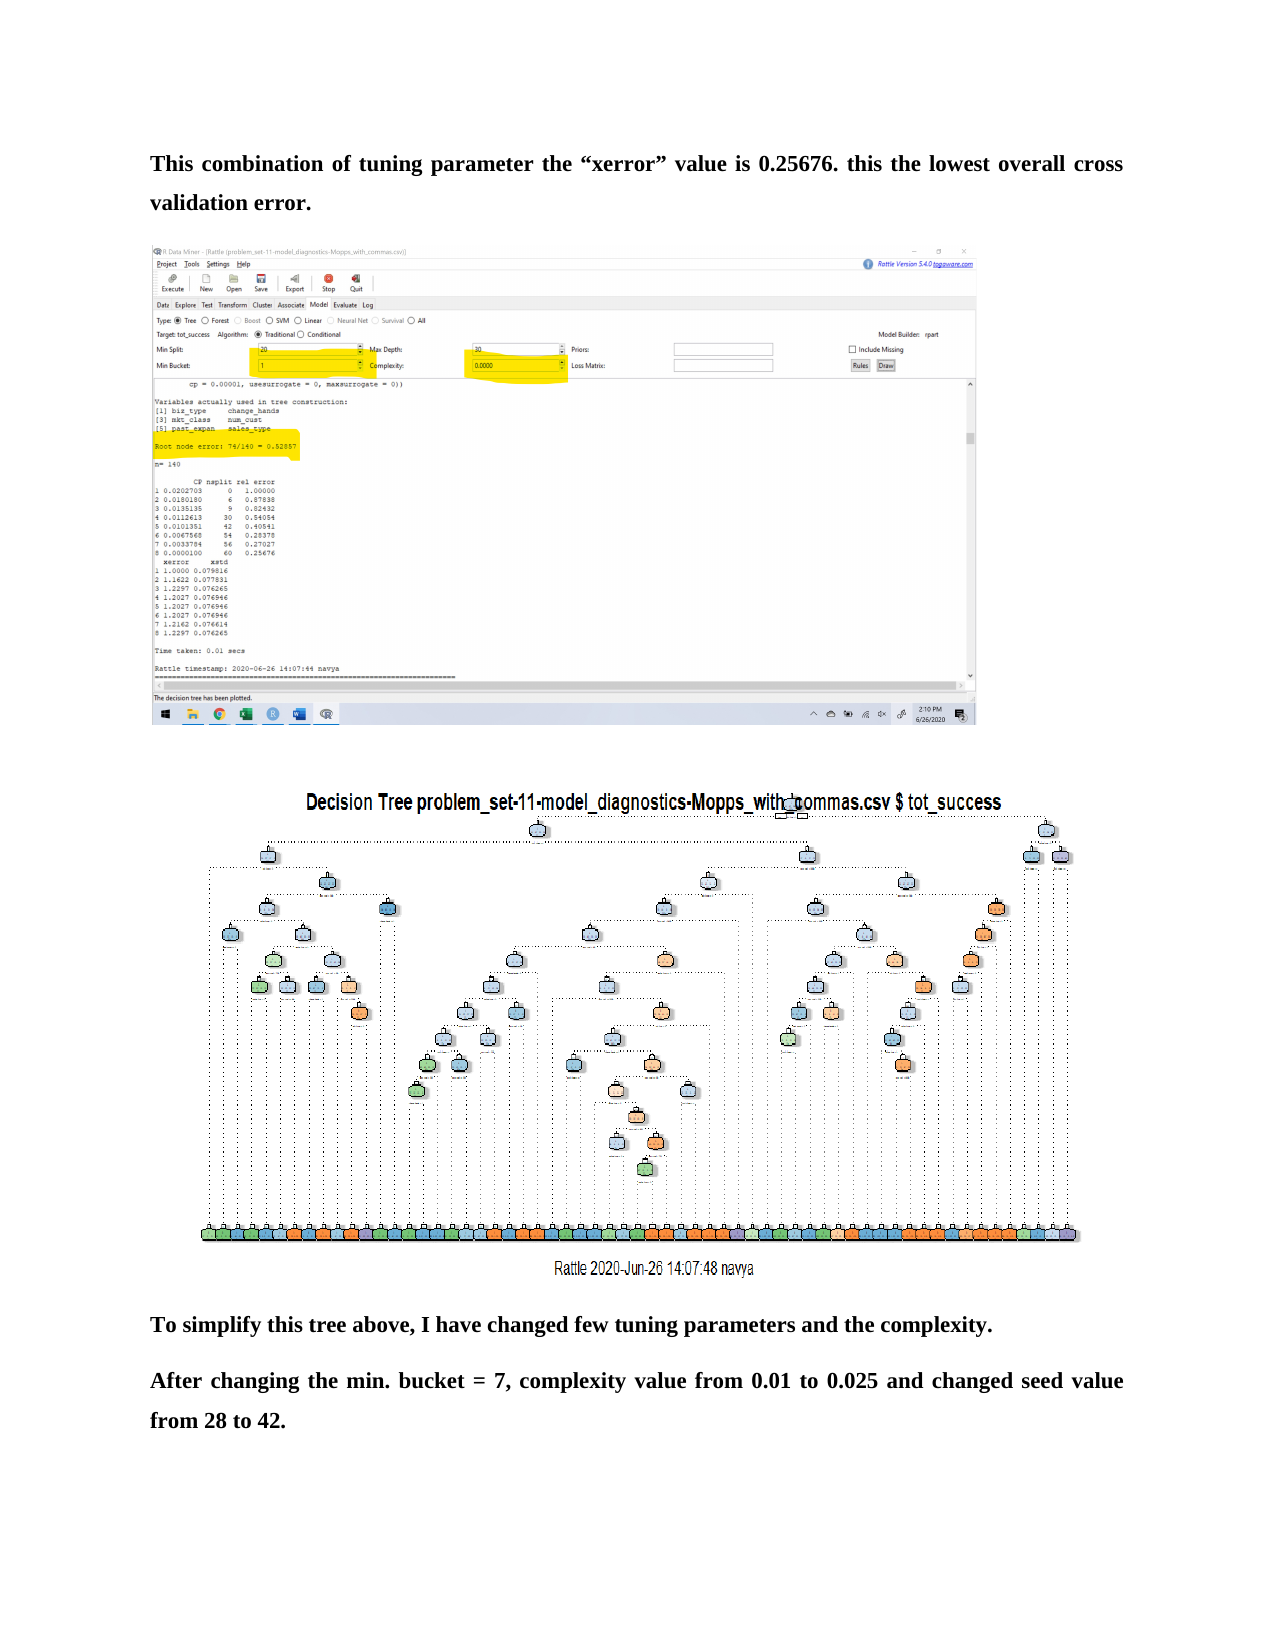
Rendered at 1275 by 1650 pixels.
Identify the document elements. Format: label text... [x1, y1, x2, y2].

text To simplify this tree above, I have changed few tuning parameters and the complexity. [150, 1311, 1125, 1338]
text This combination of tuning parameter the “xerror” value is 0.25676. this the lowest overall cross validation error. [150, 150, 1125, 216]
picture [150, 755, 1125, 1281]
text After changing the min. bucket = 7, complexity value from 0.01 to 0.025 and changed seed value from 28 to 42. [150, 1367, 1125, 1433]
picture [150, 245, 977, 725]
